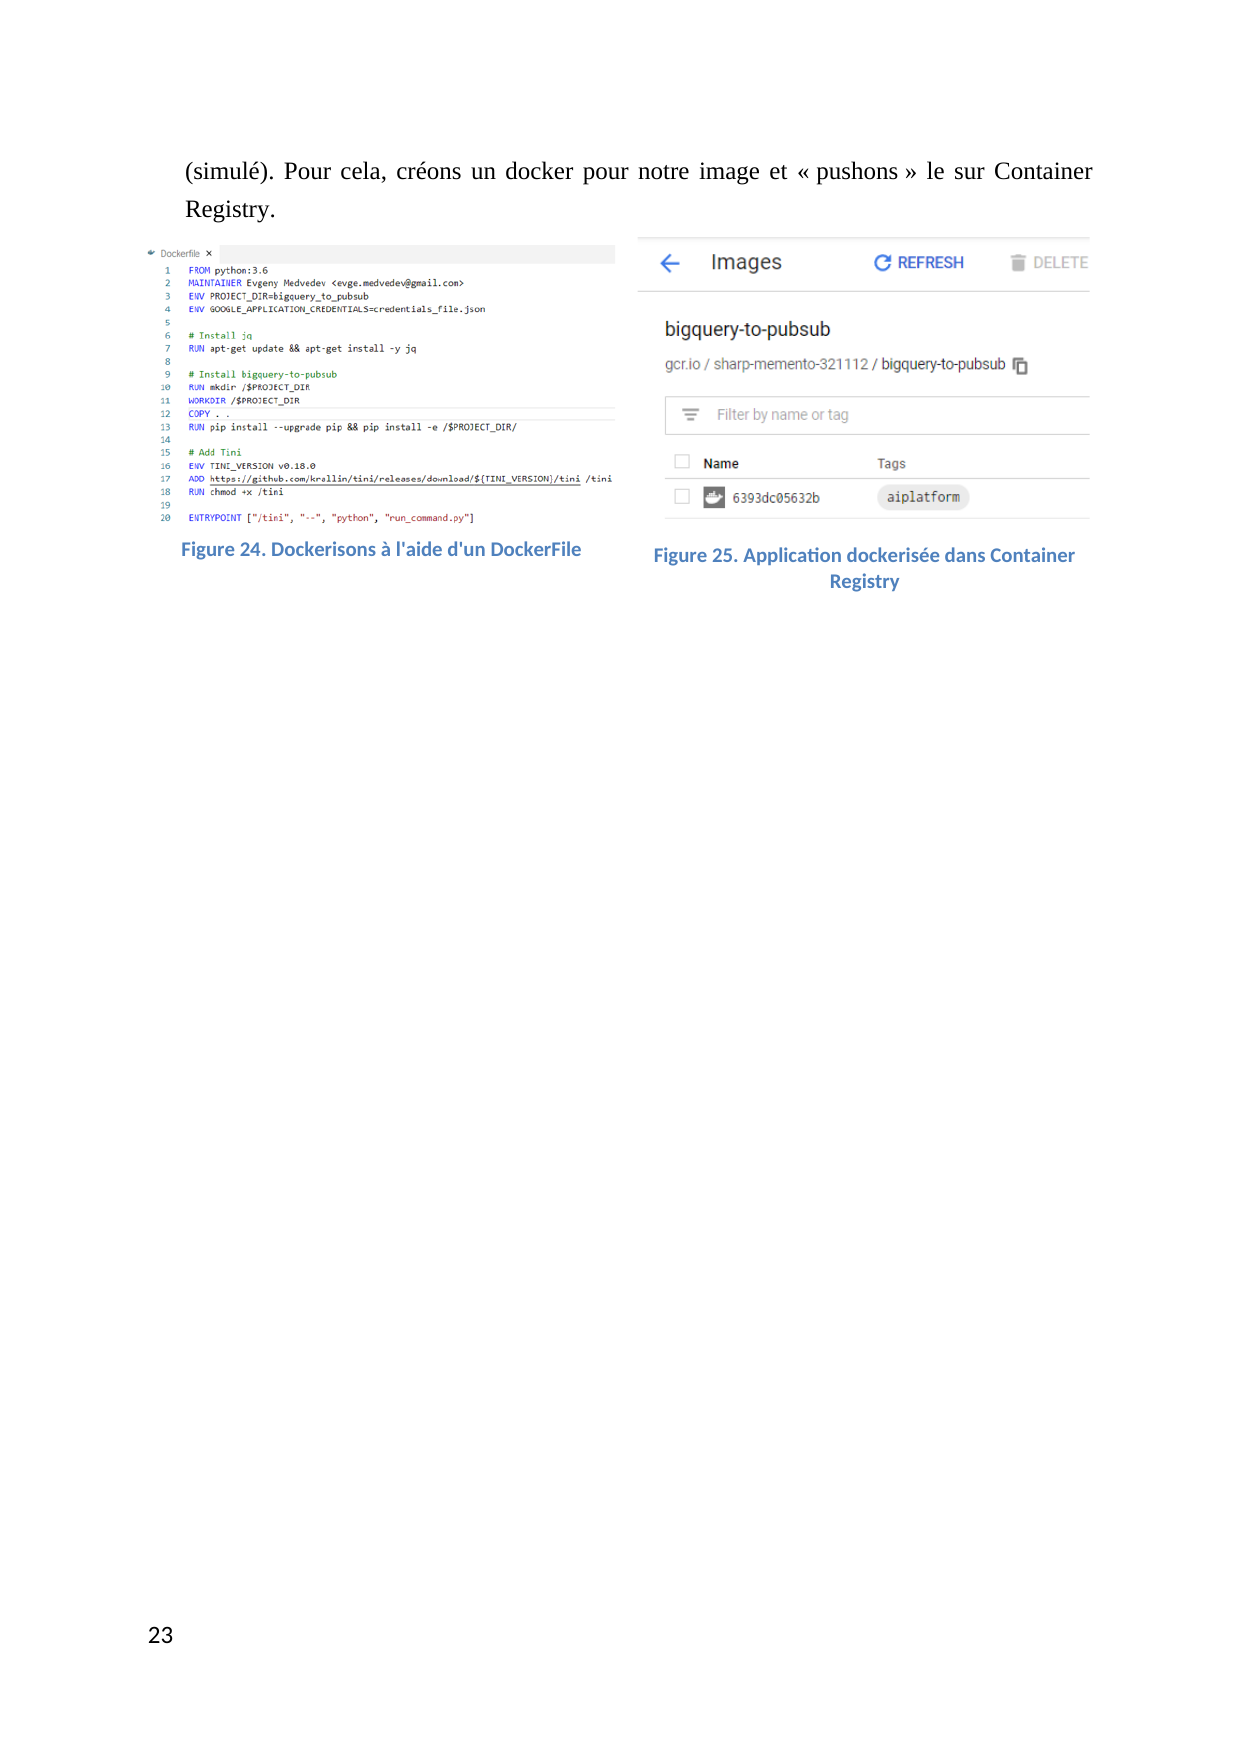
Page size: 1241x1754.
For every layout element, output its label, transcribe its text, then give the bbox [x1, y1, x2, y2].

picture [147, 245, 616, 527]
picture [636, 237, 1090, 532]
